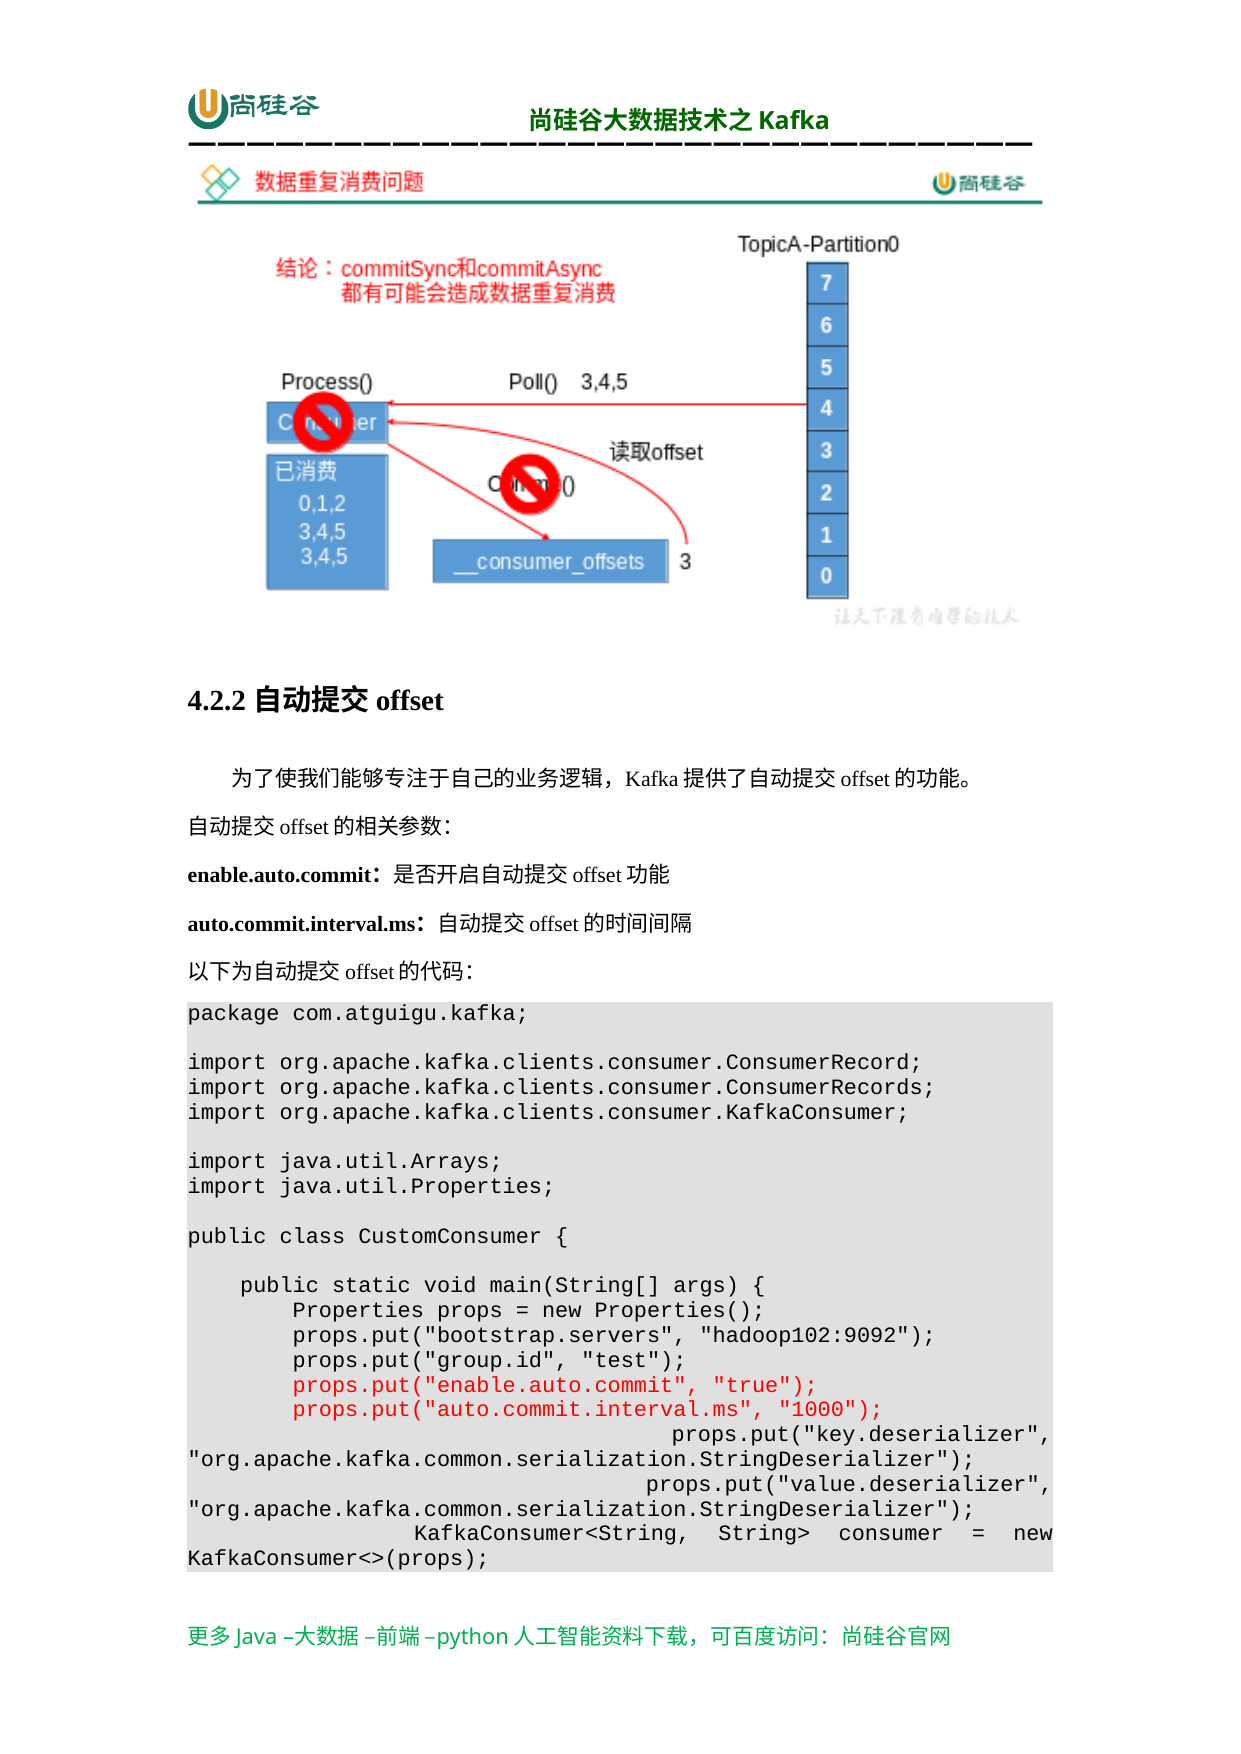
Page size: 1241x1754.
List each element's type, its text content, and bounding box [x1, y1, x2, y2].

text import java.util.Properties; [187, 1176, 1053, 1200]
text 自动提交offset的相关参数： [187, 809, 1053, 841]
text KafkaConsumer<String, String> consumer = new KafkaConsumer<>(props); [187, 1523, 1053, 1572]
text props.put("auto.commit.interval.ms", "1000"); [187, 1399, 1053, 1423]
text props.put("bootstrap.servers", "hadoop102:9092"); [187, 1324, 1053, 1349]
subtitle 4.2.2 自动提交offset [187, 665, 1053, 730]
text auto.commit.interval.ms：自动提交offset的时间间隔 [187, 905, 1053, 938]
text import org.apache.kafka.clients.consumer.KafkaConsumer; [187, 1101, 1053, 1126]
text import org.apache.kafka.clients.consumer.ConsumerRecord; [187, 1052, 1053, 1076]
text props.put("value.deserializer", "org.apache.kafka.common.serialization.StringDeserializer"); [187, 1473, 1053, 1523]
text props.put("enable.auto.commit", "true"); [187, 1374, 1053, 1399]
text import org.apache.kafka.clients.consumer.ConsumerRecords; [187, 1076, 1053, 1101]
text 为了使我们能够专注于自己的业务逻辑，Kafka提供了自动提交offset的功能。 [187, 760, 1053, 793]
text enable.auto.commit：是否开启自动提交offset功能 [187, 857, 1053, 889]
text public class CustomConsumer { [187, 1225, 1053, 1250]
text import java.util.Arrays; [187, 1151, 1053, 1176]
text Properties props = new Properties(); [187, 1299, 1053, 1324]
text props.put("key.deserializer", "org.apache.kafka.common.serialization.StringDeserializer"); [187, 1423, 1053, 1473]
text props.put("group.id", "test"); [187, 1349, 1053, 1374]
text public static void main(String[] args) { [187, 1275, 1053, 1299]
text 以下为自动提交offset的代码： [187, 954, 1053, 986]
text package com.atguigu.kafka; [187, 1002, 1053, 1027]
